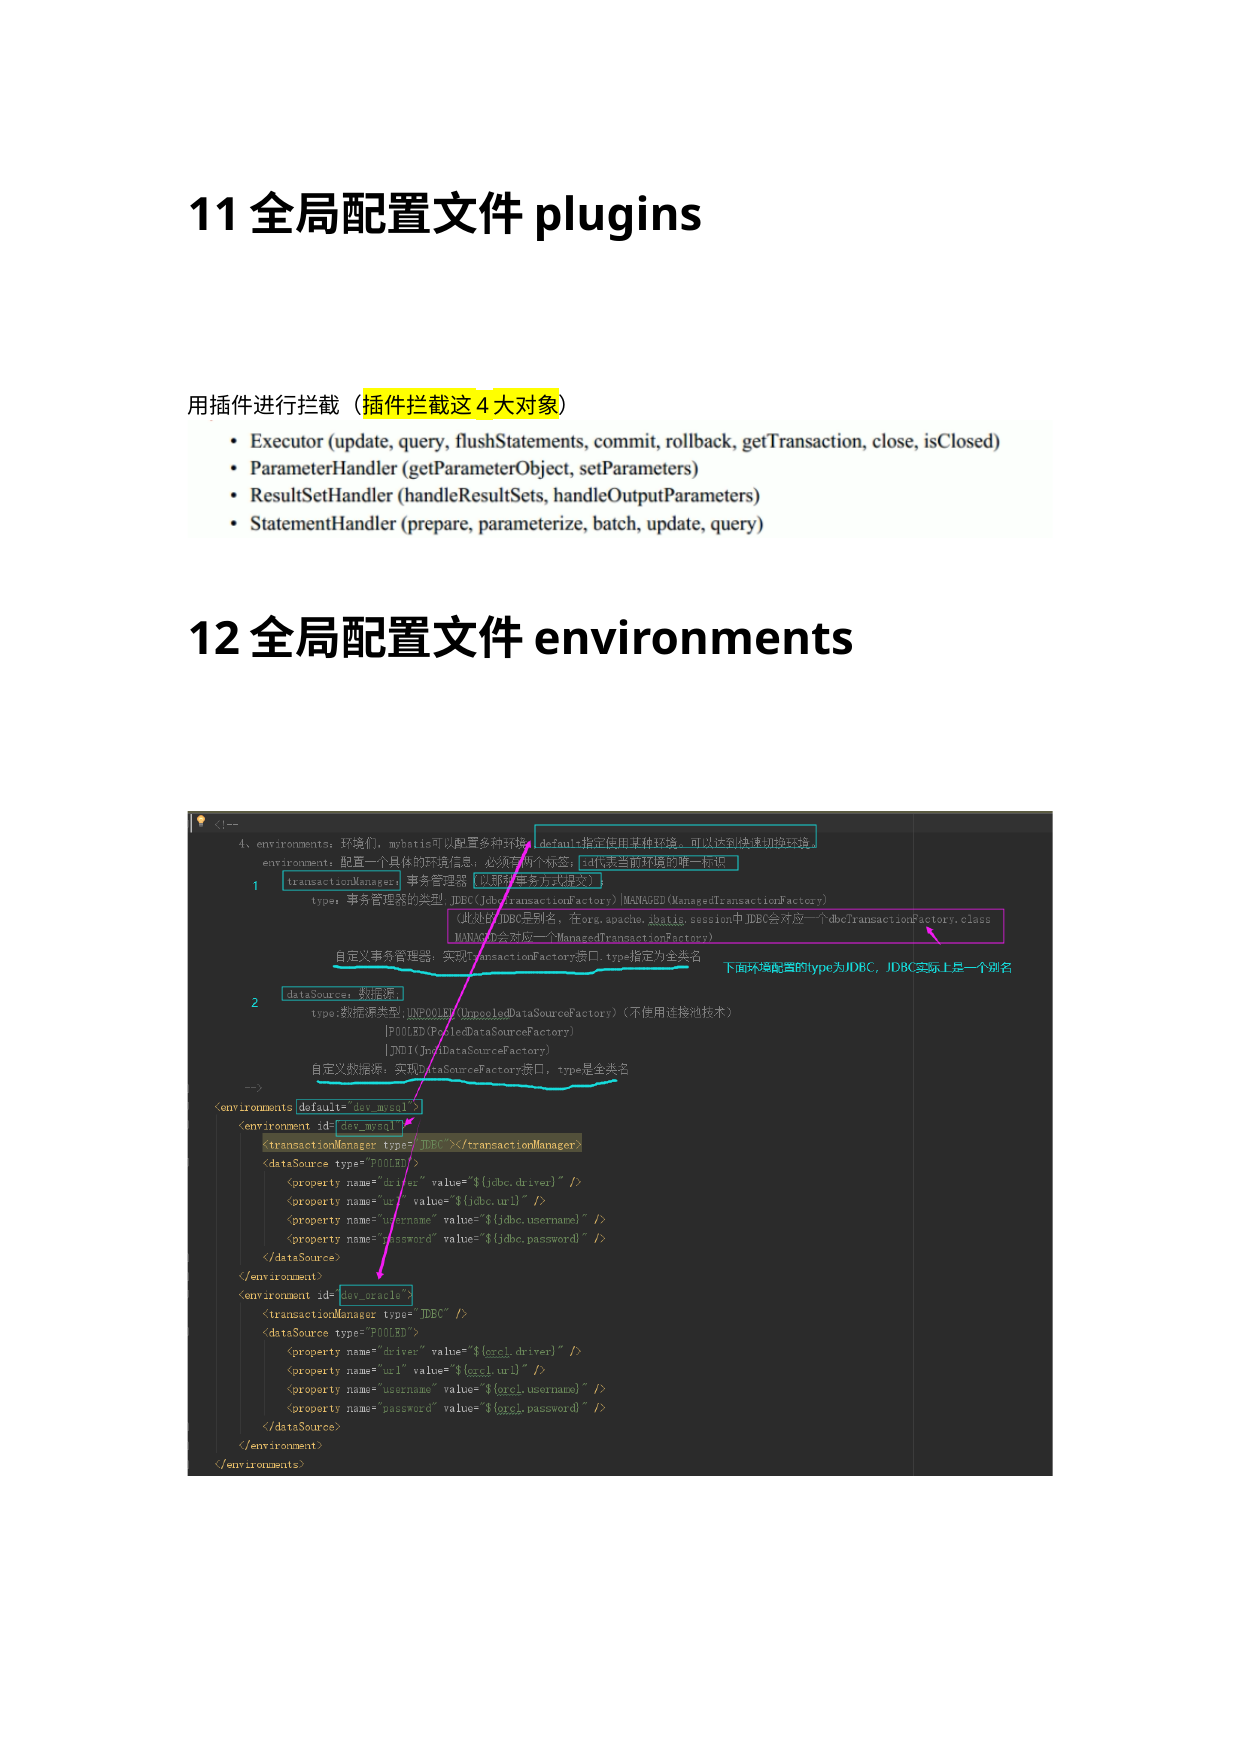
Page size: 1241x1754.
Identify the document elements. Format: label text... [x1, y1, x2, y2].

subtitle 11全局配置文件plugins [187, 162, 1053, 259]
text 用插件进行拦截（插件拦截这4大对象） [187, 388, 476, 420]
picture [187, 420, 1053, 538]
subtitle 12全局配置文件environments [187, 586, 1053, 683]
picture [187, 811, 1053, 1476]
text 用插件进行拦截（插件拦截这4大对象） [493, 388, 1053, 420]
